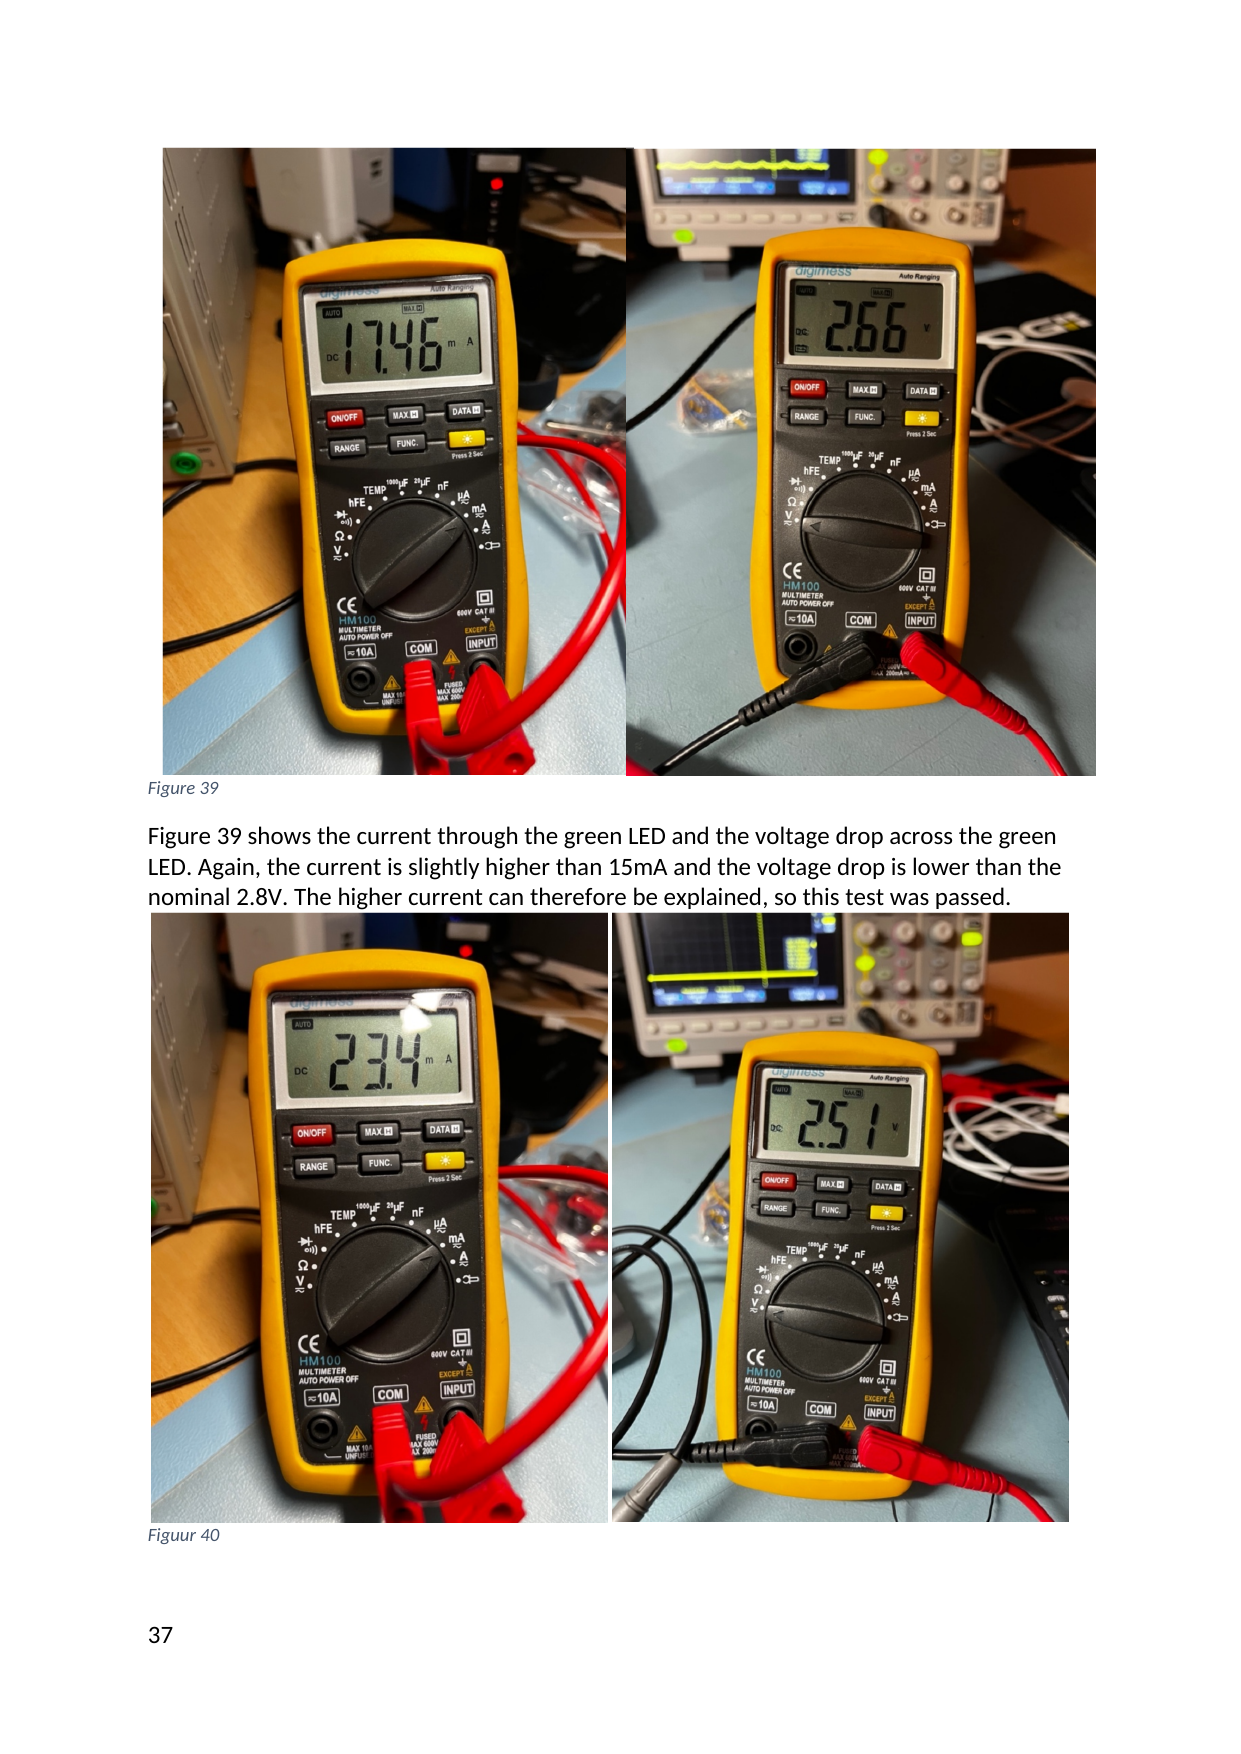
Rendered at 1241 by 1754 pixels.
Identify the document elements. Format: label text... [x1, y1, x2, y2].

picture [163, 148, 1096, 775]
text Figuur 40 [148, 1523, 1093, 1546]
picture [151, 913, 608, 1522]
picture [612, 913, 1069, 1521]
text Figure 39 shows the current through the green LED and the voltage drop across the green LED. Again, the current is slightly higher than 15mA and the voltage drop is lower than the nominal 2.8V. The higher current can therefore be explained, so this test was passed. [148, 820, 1093, 912]
text Figure 39 [148, 777, 1093, 799]
